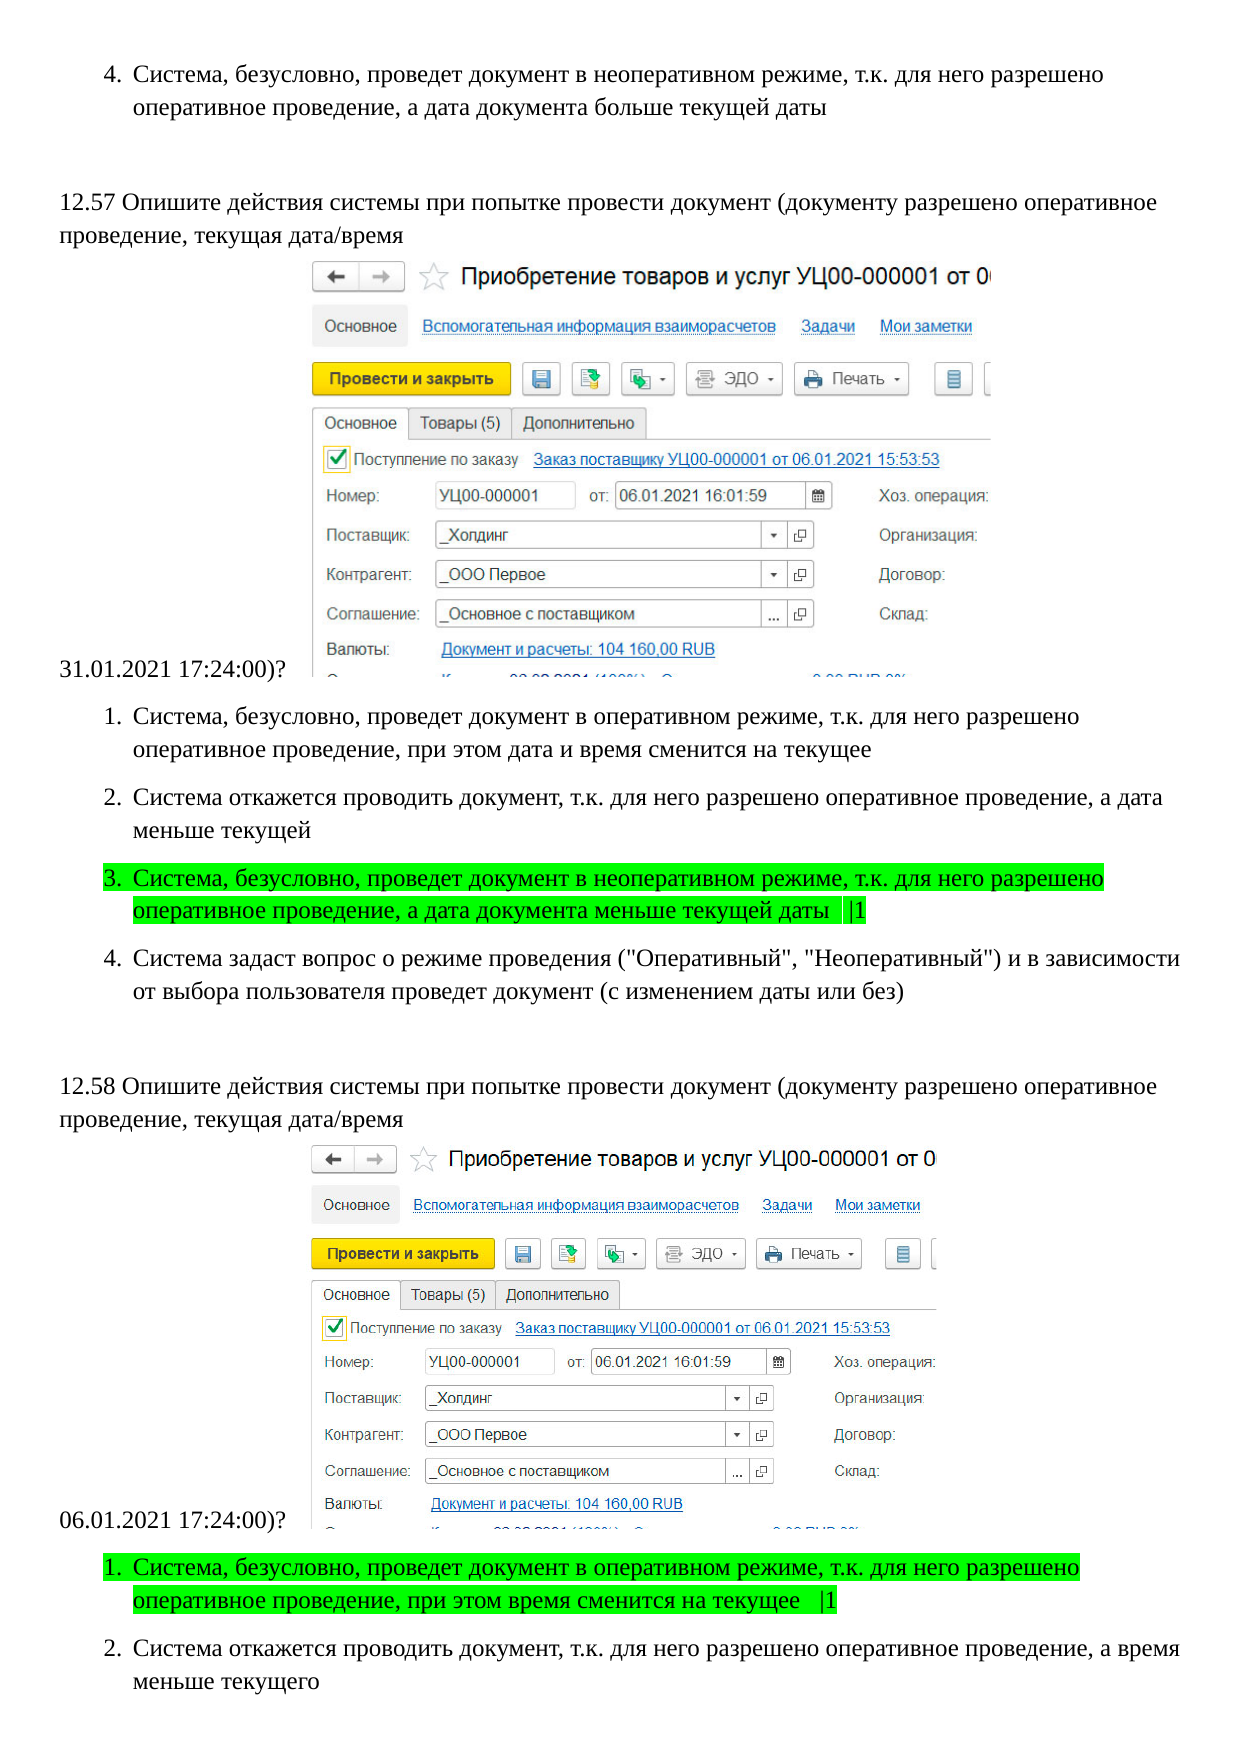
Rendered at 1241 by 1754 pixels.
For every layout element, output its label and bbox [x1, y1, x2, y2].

picture [298, 253, 991, 677]
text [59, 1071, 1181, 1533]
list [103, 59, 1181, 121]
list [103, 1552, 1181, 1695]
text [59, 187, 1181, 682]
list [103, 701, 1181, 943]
picture [298, 1137, 937, 1529]
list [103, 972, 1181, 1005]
